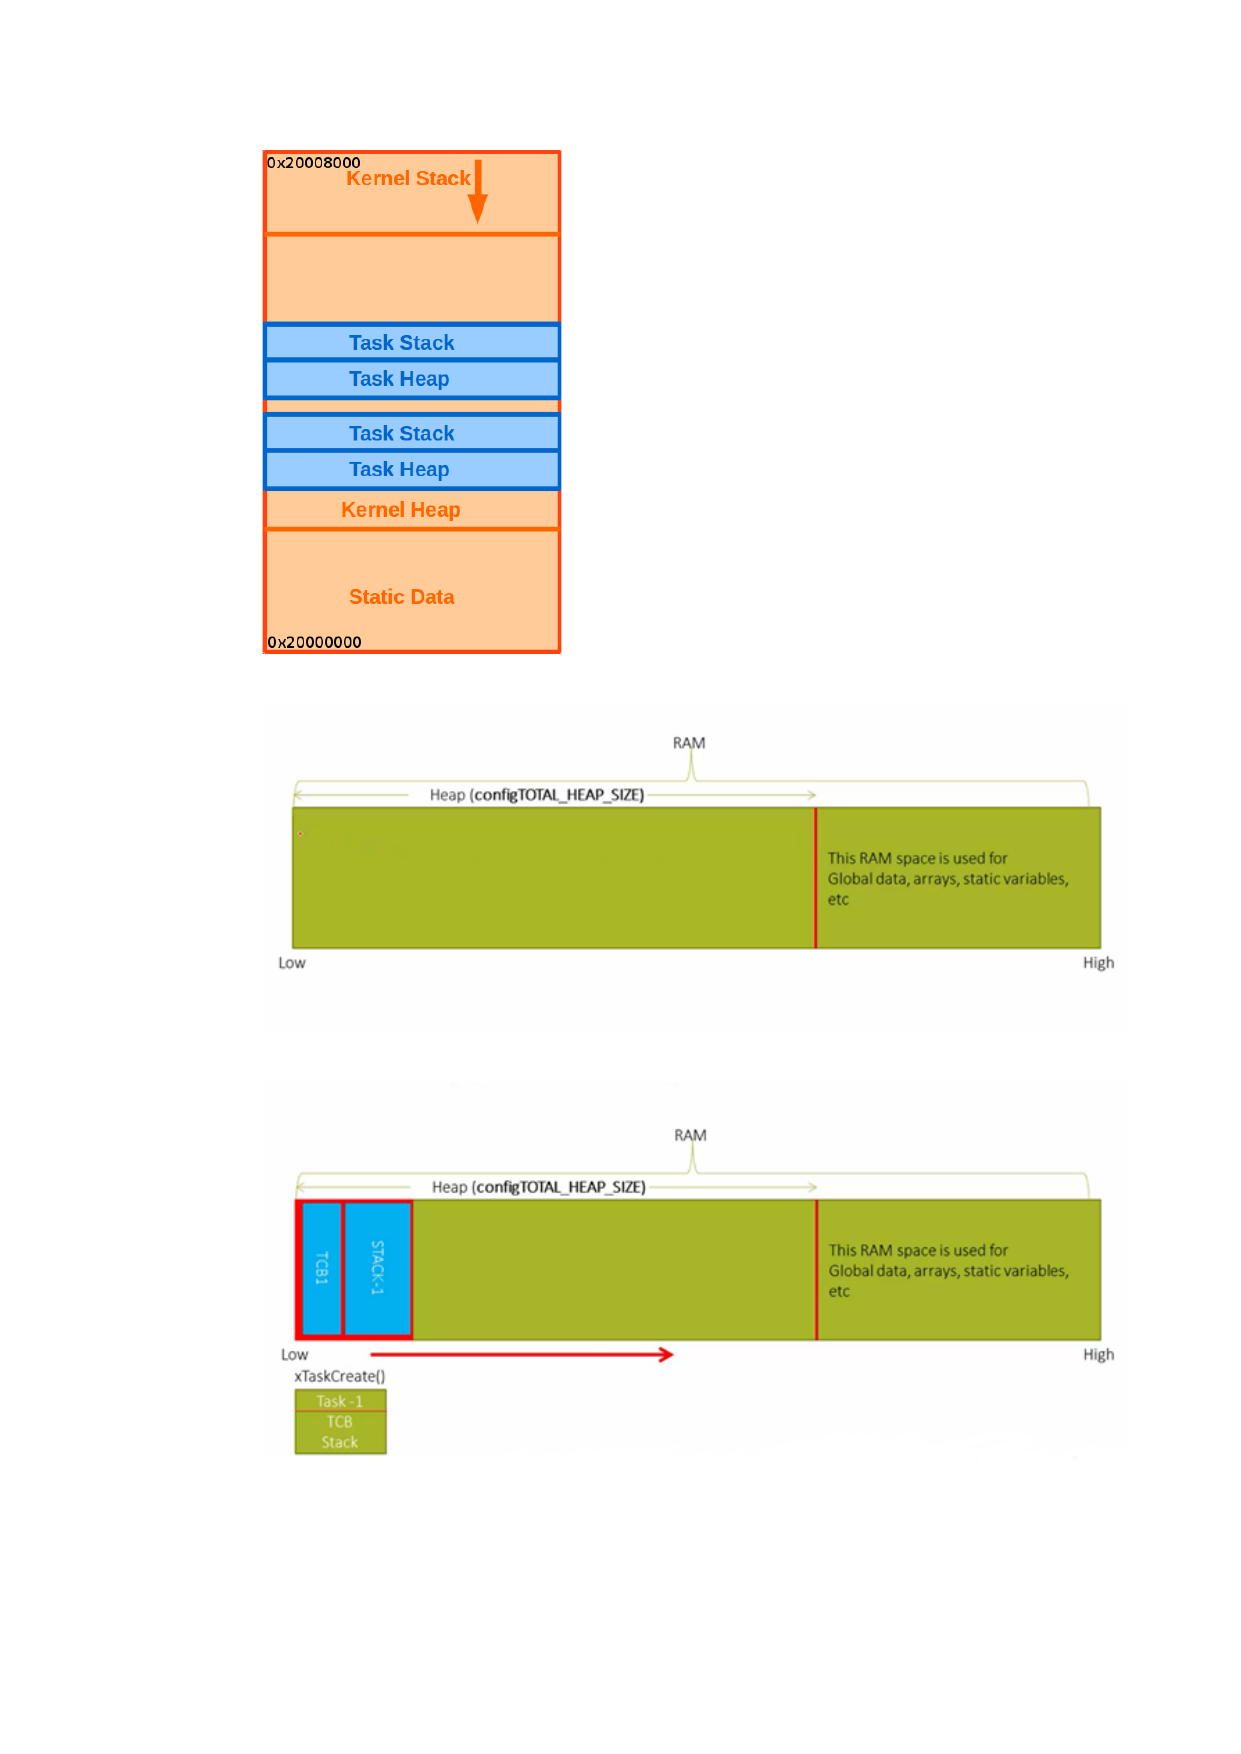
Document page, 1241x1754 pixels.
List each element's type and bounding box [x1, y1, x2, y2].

picture [262, 1082, 1128, 1468]
picture [262, 150, 562, 654]
picture [262, 704, 1128, 1032]
